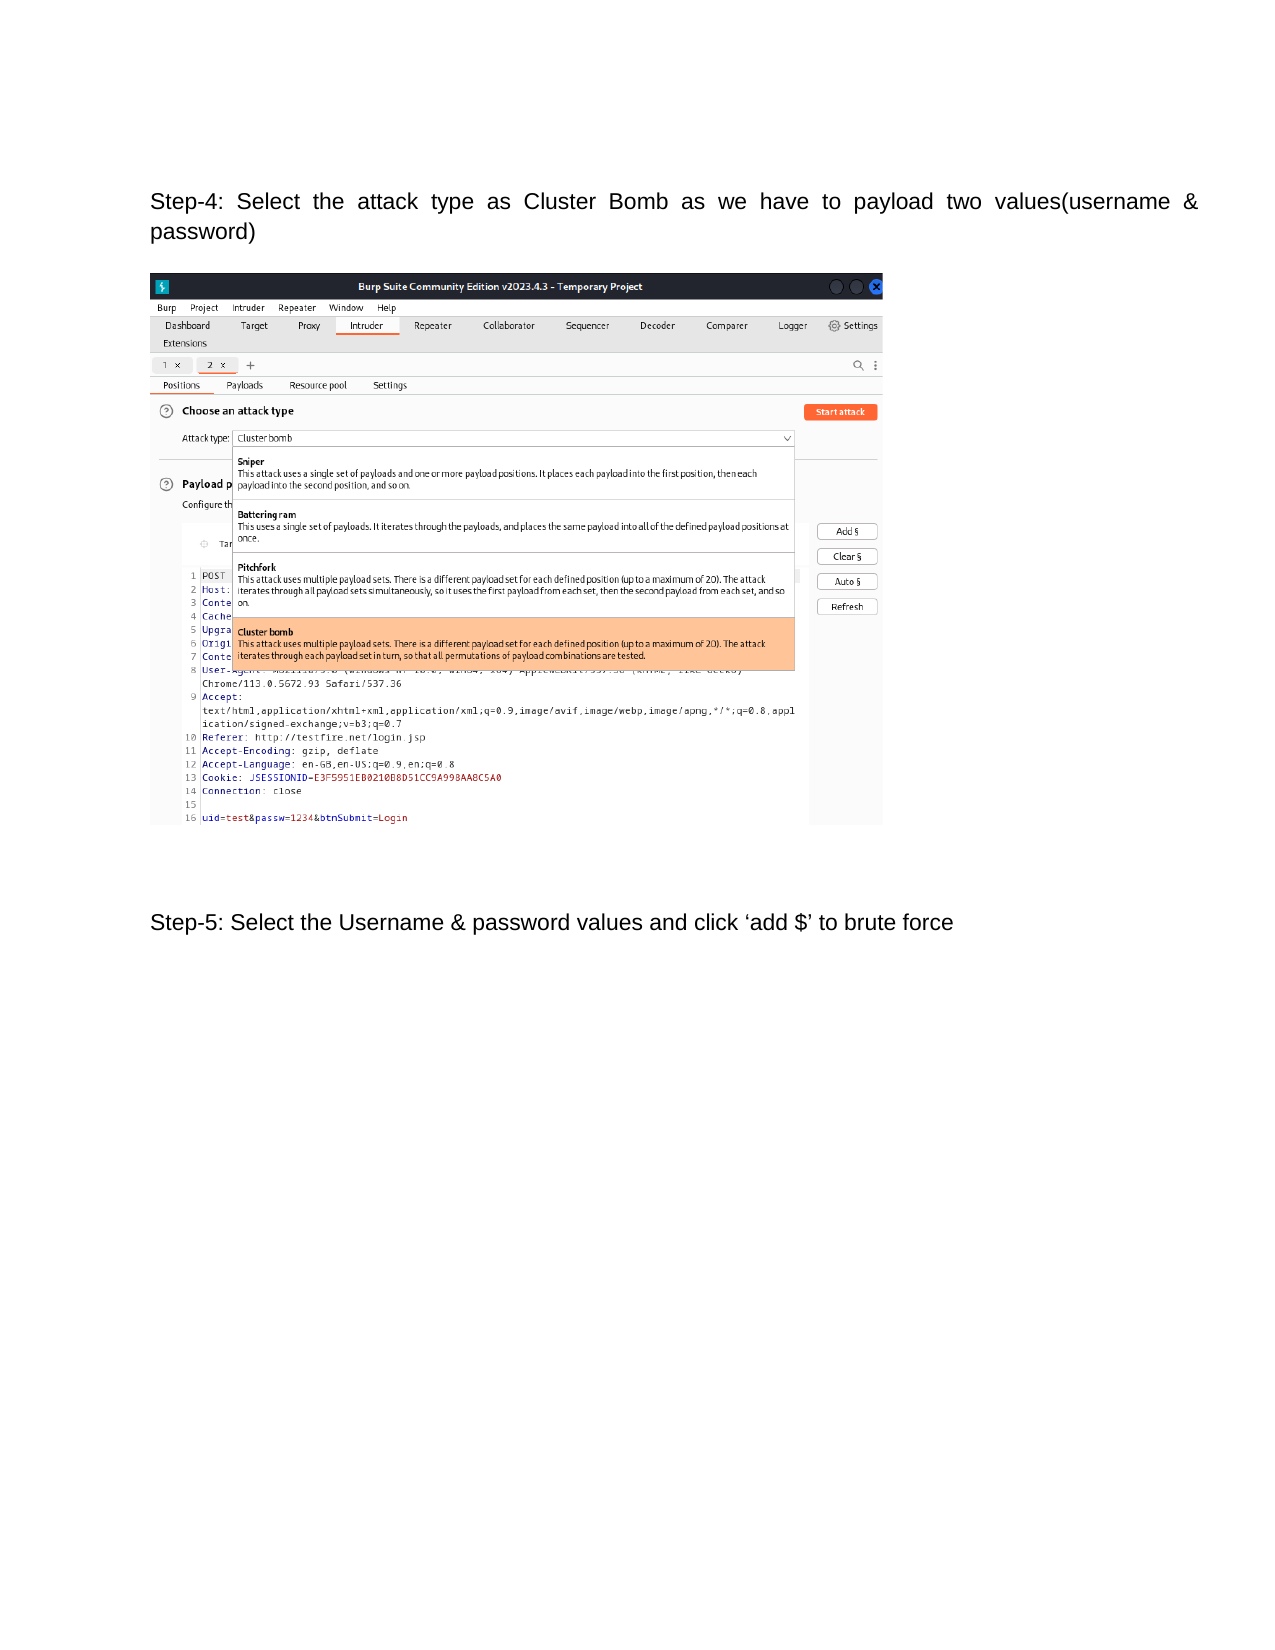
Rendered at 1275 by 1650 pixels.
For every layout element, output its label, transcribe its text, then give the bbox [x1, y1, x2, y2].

picture [150, 273, 883, 825]
text Step-5: Select the Username & password values and click ‘add $’ to brute force [75, 908, 1200, 935]
list Step-4: Select the attack type as Cluster Bomb as we have to payload two values(username & password) [150, 188, 1200, 244]
